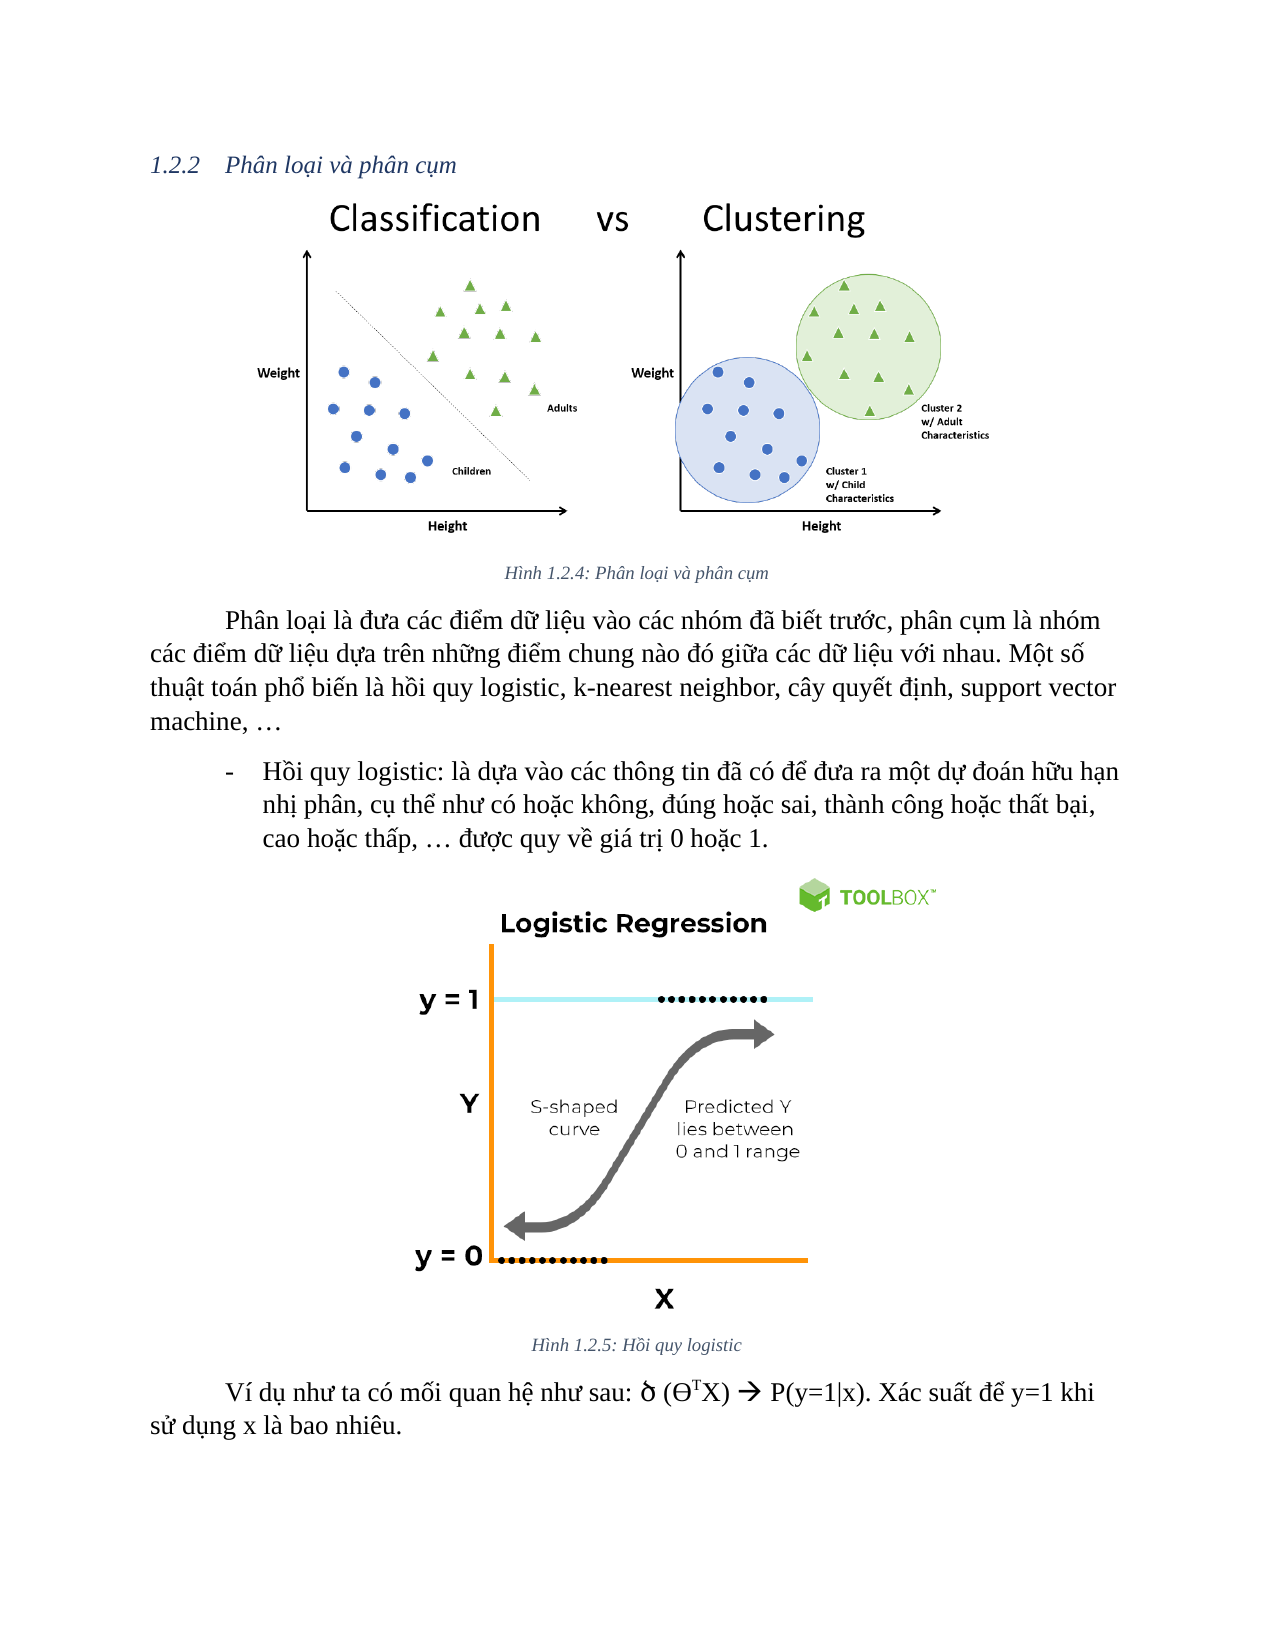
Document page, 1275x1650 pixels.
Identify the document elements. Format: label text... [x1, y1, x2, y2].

list Hồi quy logistic: là dựa vào các thông tin đã có để đưa ra một dự đoán hữu hạn nhị phân, cụ thể như có hoặc không, đúng hoặc sai, thành công hoặc thất bại, cao hoặc thấp, … được quy về giá trị 0 hoặc 1. [225, 755, 1125, 853]
subtitle Phân loại và phân cụm [150, 150, 1125, 179]
picture [248, 181, 1027, 543]
picture [333, 872, 942, 1315]
text Phân loại là đưa các điểm dữ liệu vào các nhóm đã biết trước, phân cụm là nhóm các điểm dữ liệu dựa trên những điểm chung nào đó giữa các dữ liệu với nhau. Một số thuật toán phổ biến là hồi quy logistic, k-nearest neighbor, cây quyết định, support vector machine, … [150, 604, 1125, 736]
text Ví dụ như ta có mối quan hệ như sau: ծ (ƟTX) P(y=1|x). Xác suất để y=1 khi sử dụng x là bao nhiêu. [150, 1376, 1125, 1441]
